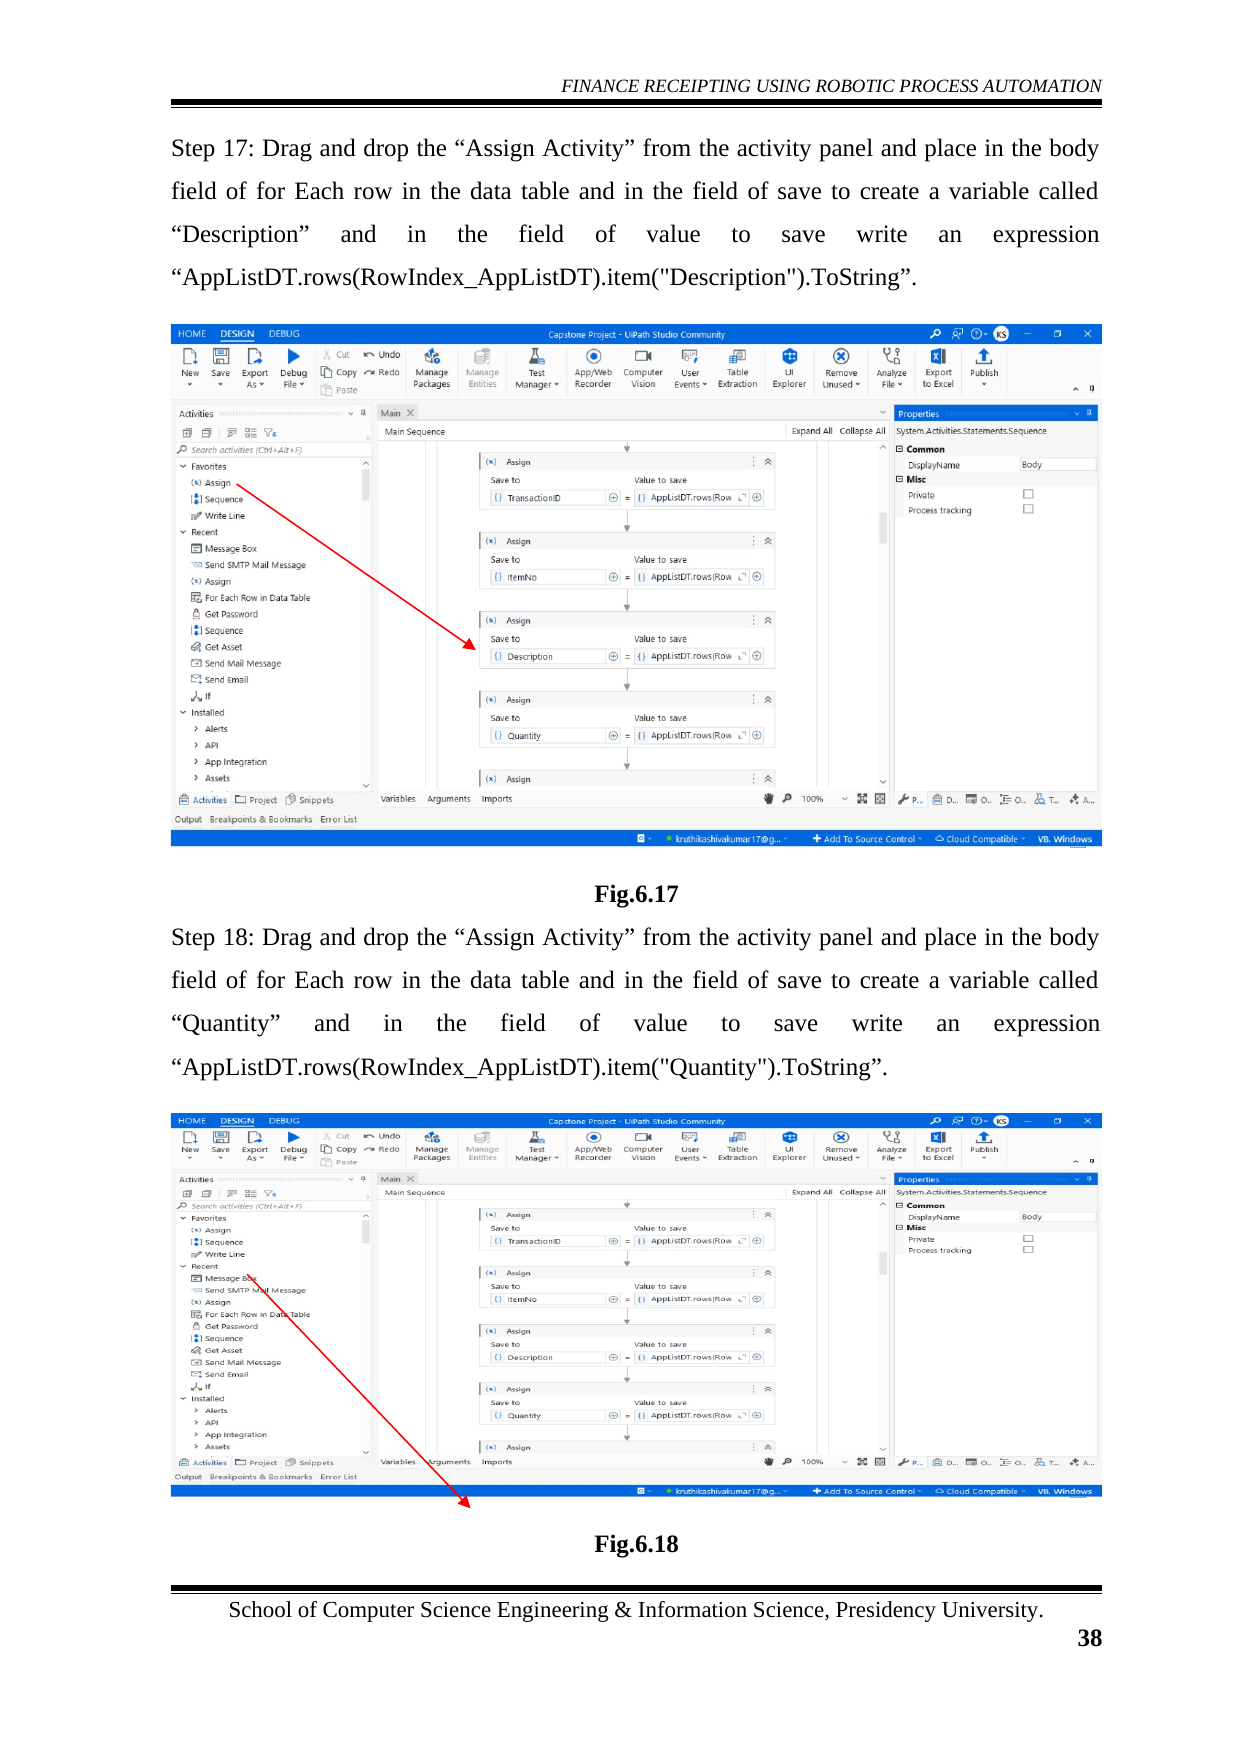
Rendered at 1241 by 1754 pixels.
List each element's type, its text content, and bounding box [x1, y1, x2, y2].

picture [170, 324, 1103, 848]
text Fig.6.18 [171, 1529, 1102, 1558]
text Fig.6.17 [171, 879, 1102, 908]
text Step 18: Drag and drop the “Assign Activity” from the activity panel and place in the body field of for Each row in the data table and in the field of save to create a variable called “Quantity” and in the field of value to save write an expression “AppListDT.rows(RowIndex_AppListDT).item("Quantity").ToString”. [171, 922, 1101, 1080]
text Step 17: Drag and drop the “Assign Activity” from the activity panel and place in the body field of for Each row in the data table and in the field of save to create a variable called “Description” and in the field of value to save write an expression “AppListDT.rows(RowIndex_AppListDT).item("Description").ToString”. [171, 133, 1101, 291]
picture [170, 1113, 1103, 1498]
